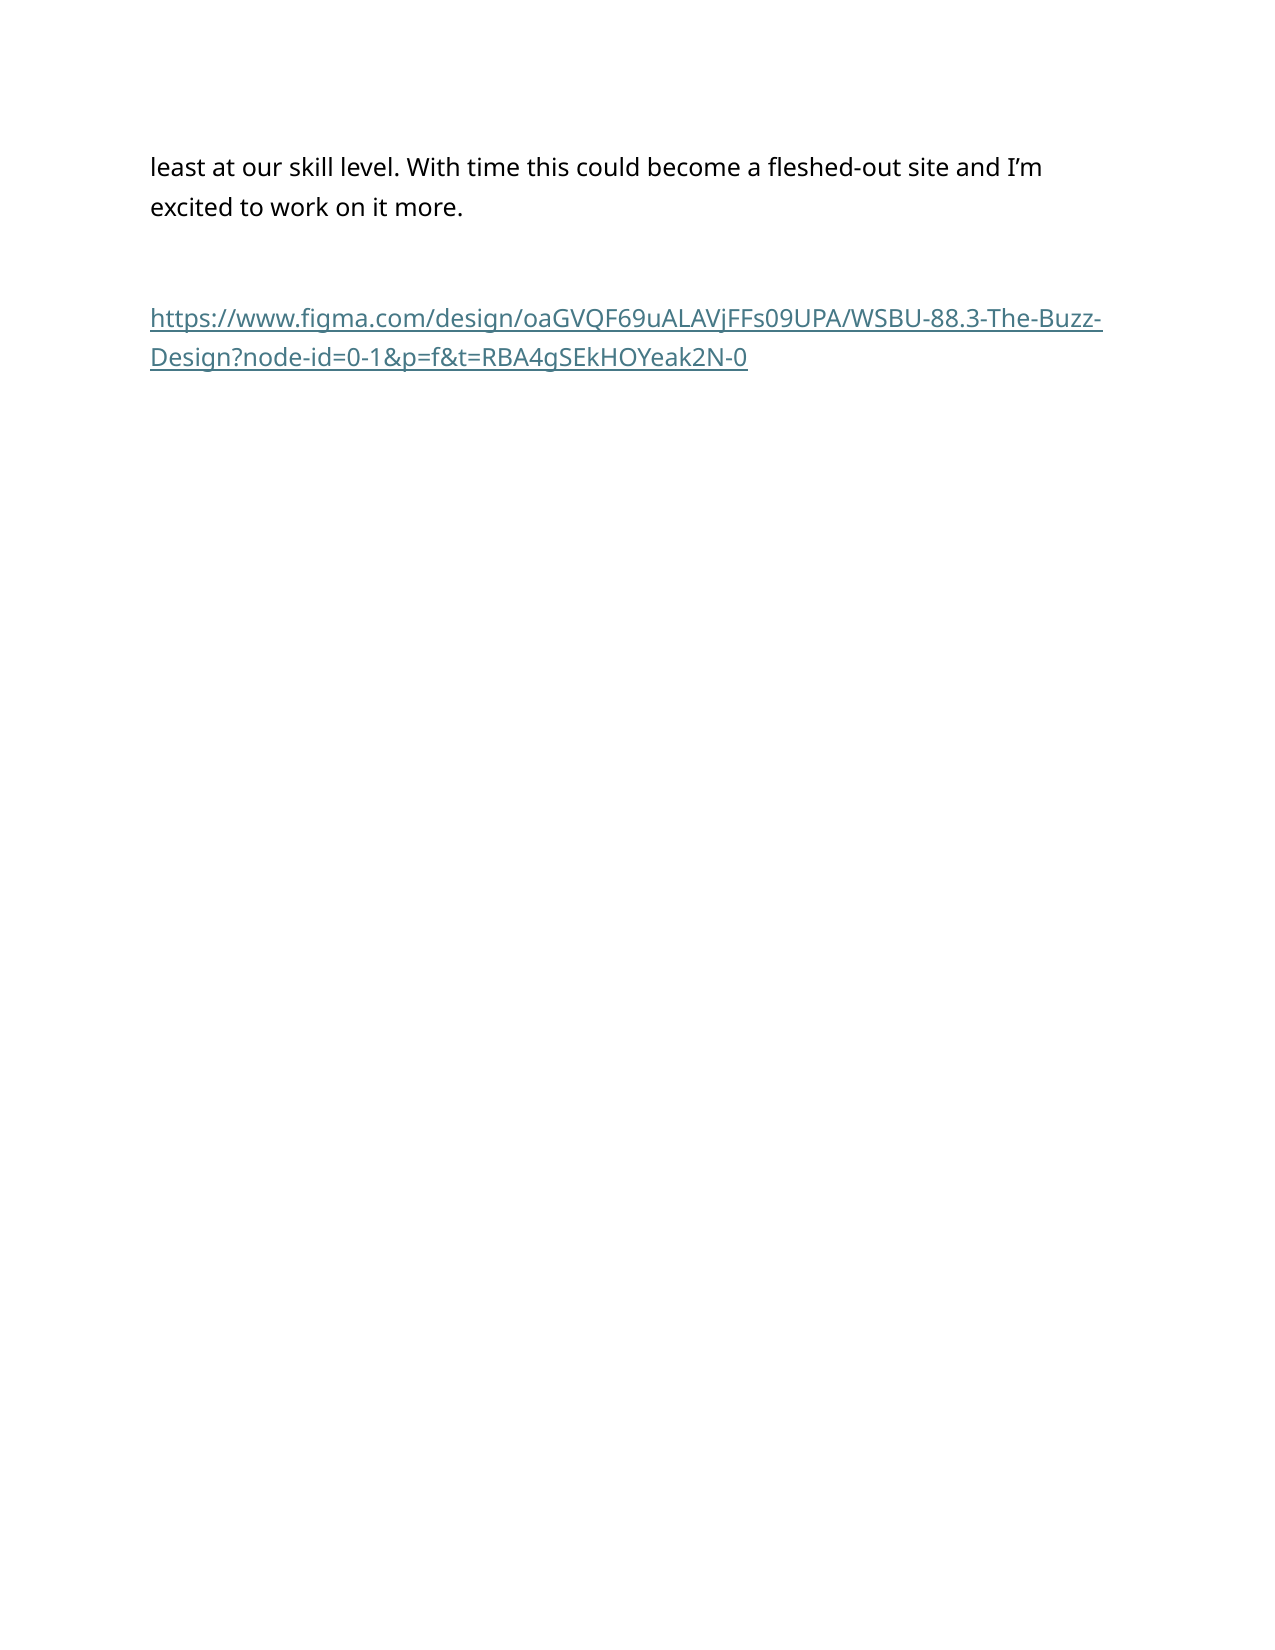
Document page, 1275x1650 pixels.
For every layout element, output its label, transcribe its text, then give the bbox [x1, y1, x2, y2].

text https://www.figma.com/design/oaGVQF69uALAVjFFs09UPA/WSBU-88.3-The-Buzz-Design?node-id=0-1&p=f&t=RBA4gSEkHOYeak2N-0 [150, 301, 1125, 374]
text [150, 150, 1125, 223]
